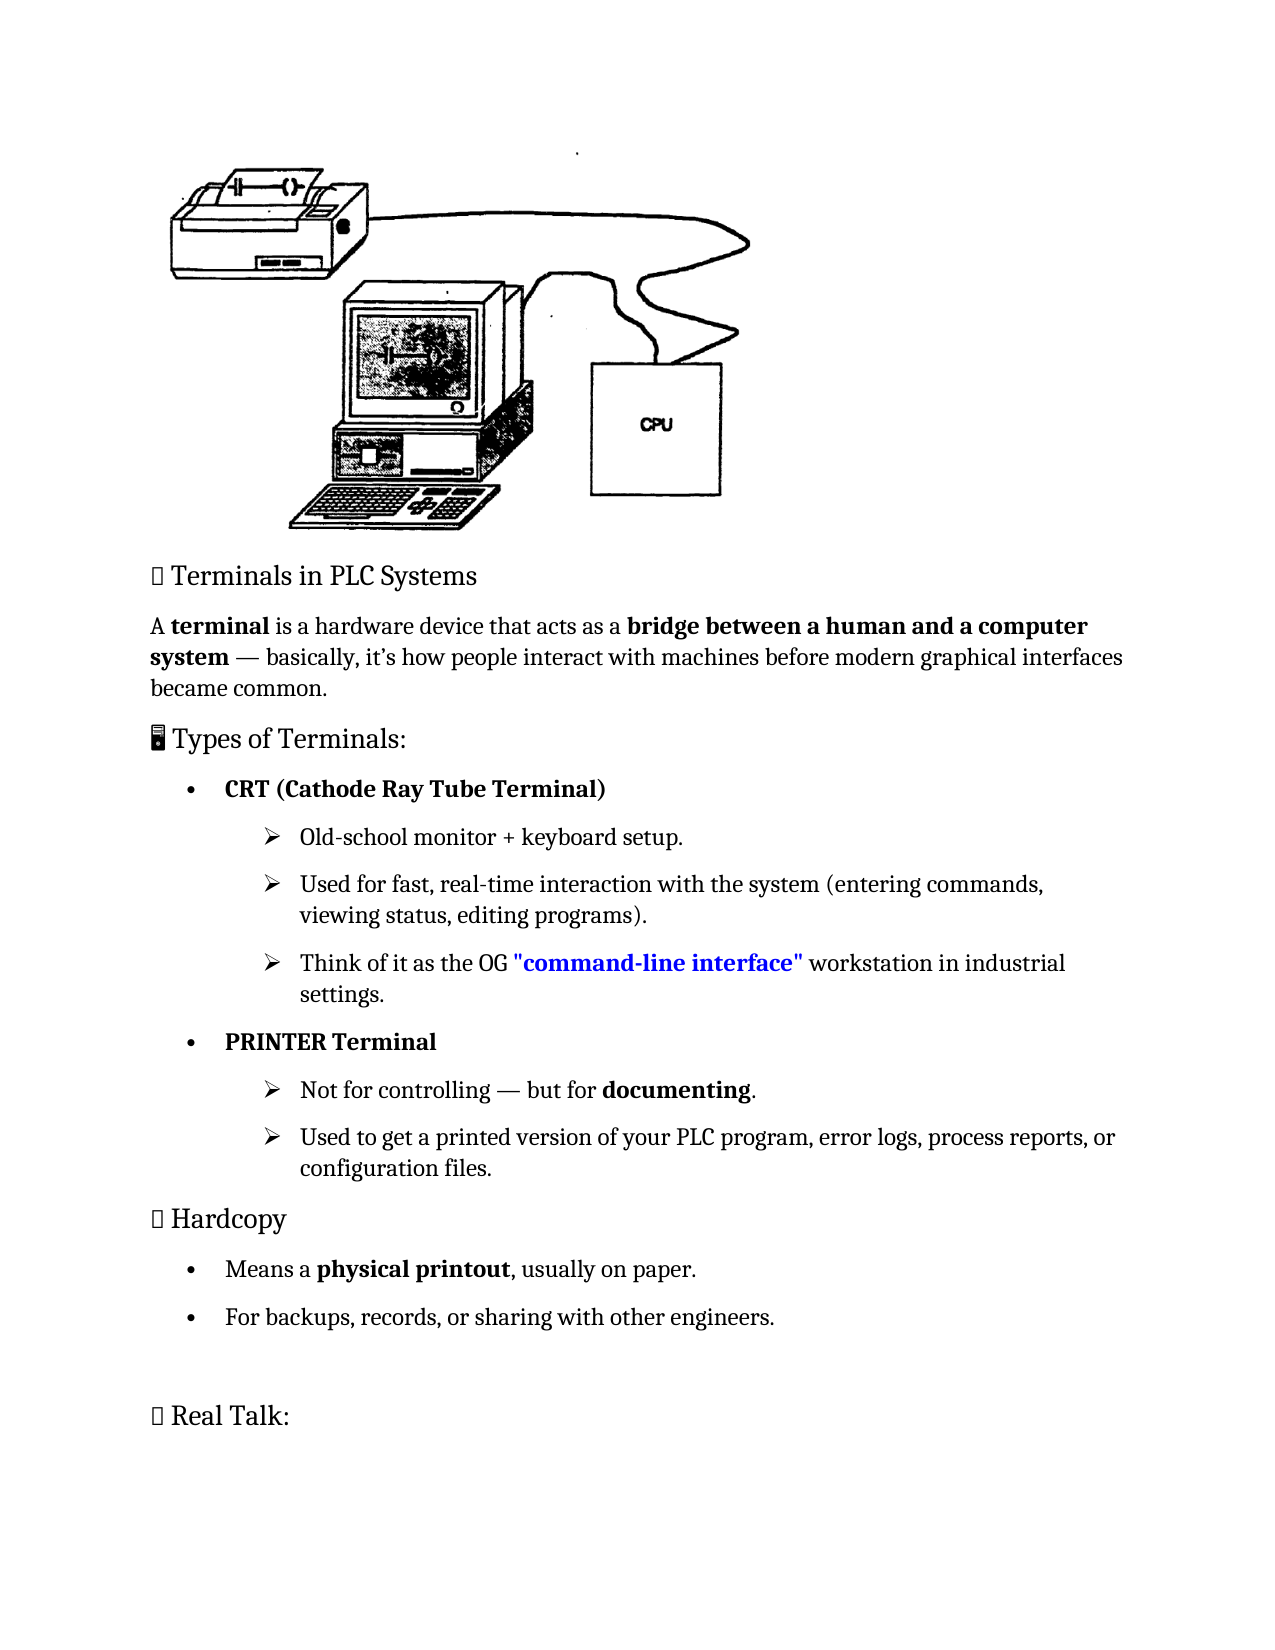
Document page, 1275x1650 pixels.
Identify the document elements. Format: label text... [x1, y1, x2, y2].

text 📌 Terminals in PLC Systems [150, 558, 1125, 592]
text 🧾 Hardcopy [150, 1202, 1125, 1236]
list Old-school monitor + keyboard setup. [262, 823, 1125, 851]
list CRT (Cathode Ray Tube Terminal) [187, 775, 1125, 804]
picture [150, 150, 773, 540]
list Used for fast, real-time interaction with the system (entering commands, viewing status, editing programs). [262, 870, 1125, 930]
list Think of it as the OG "command-line interface" workstation in industrial settings. [262, 949, 1125, 1009]
list Means a physical printout, usually on paper. [187, 1255, 1125, 1284]
list Used to get a printed version of your PLC program, error logs, process reports, or configuration files. [262, 1123, 1125, 1183]
list PRINTER Terminal [187, 1028, 1125, 1057]
text 🖥️ Types of Terminals: [150, 721, 1125, 756]
list Not for controlling — but for documenting. [262, 1076, 1125, 1104]
text 💡 Real Talk: [150, 1398, 1125, 1433]
text A terminal is a hardware device that acts as a bridge between a human and a computer system — basically, it’s how people interact with machines before modern graphical interfaces became common. [150, 612, 1125, 702]
list For backups, records, or sharing with other engineers. [187, 1303, 1125, 1332]
